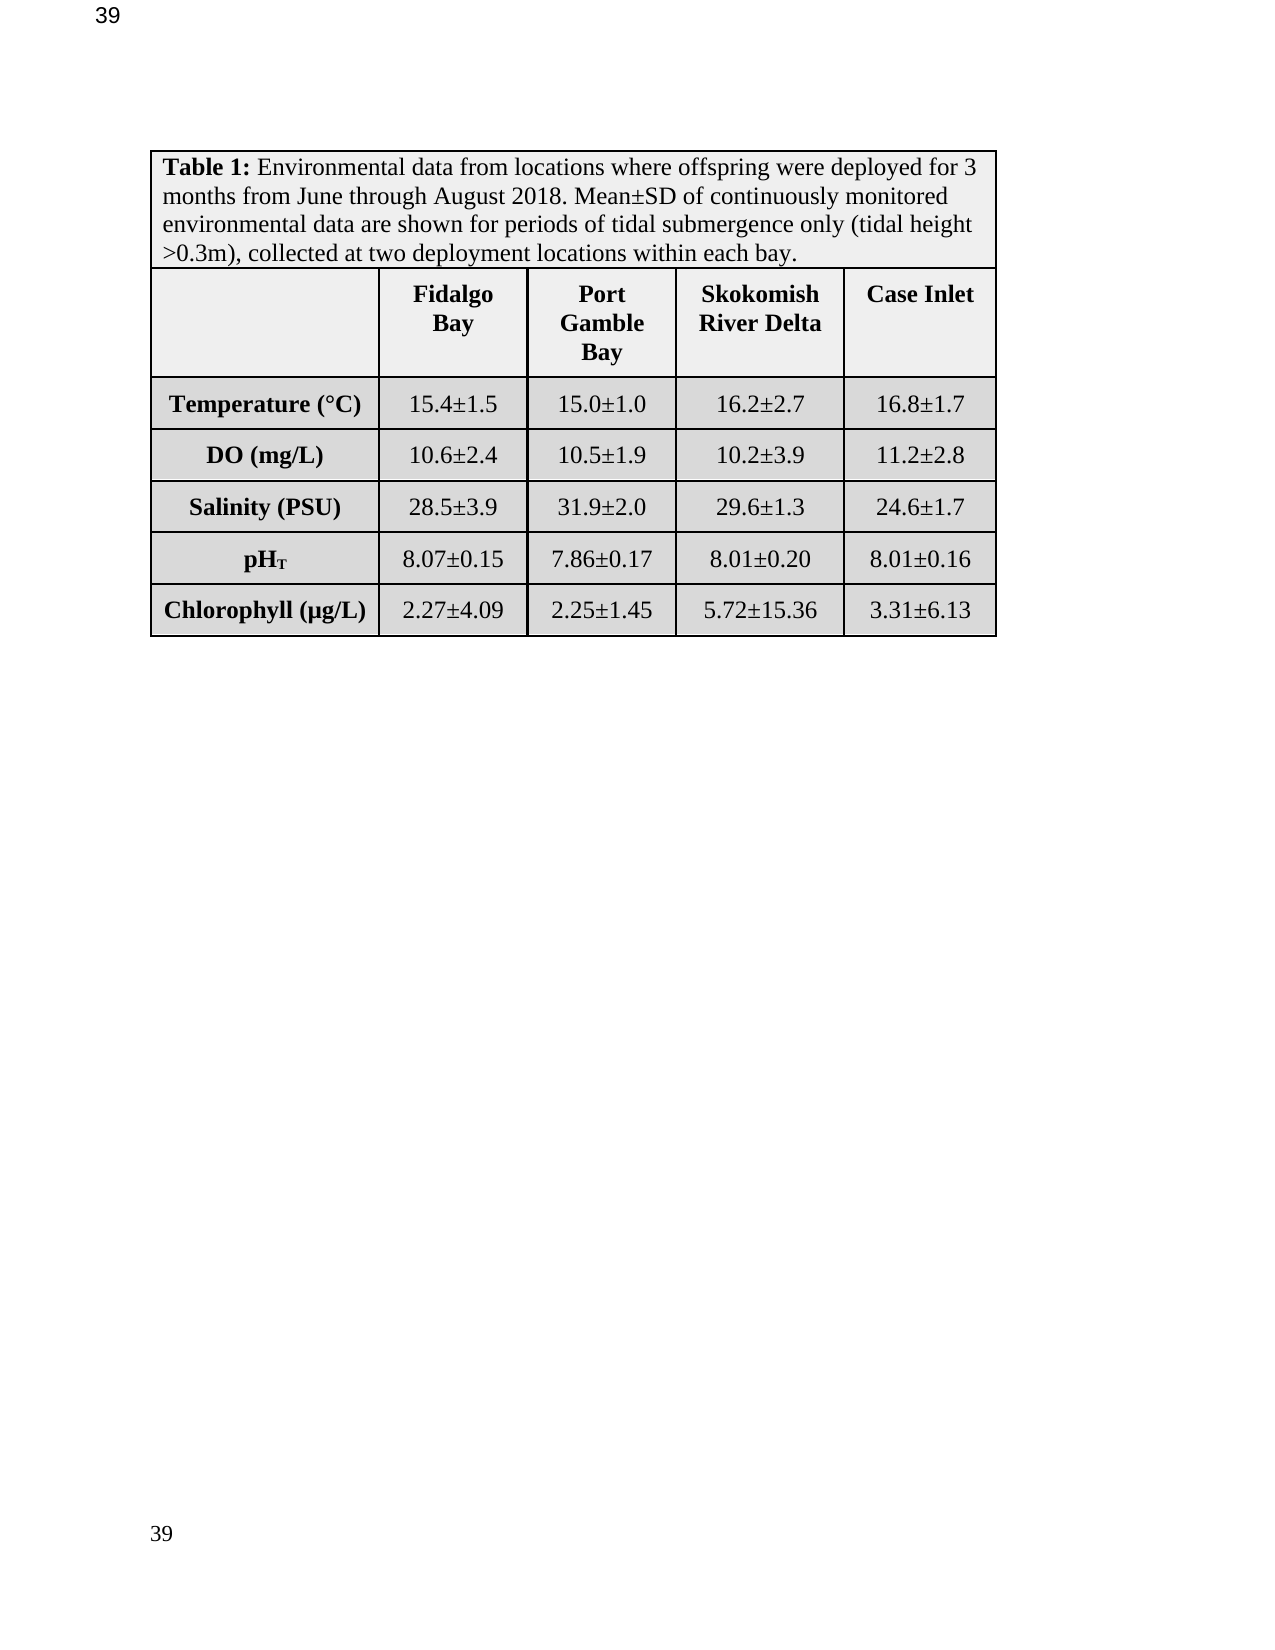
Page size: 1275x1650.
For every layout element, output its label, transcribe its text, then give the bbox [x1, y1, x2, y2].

table_cell 11.2±2.8 [845, 430, 995, 479]
table_cell 29.6±1.3 [677, 482, 843, 531]
table_cell 16.2±2.7 [677, 378, 843, 428]
table_cell 8.07±0.15 [380, 533, 526, 583]
table_cell 2.25±1.45 [529, 585, 675, 634]
table_cell 3.31±6.13 [845, 585, 995, 634]
table_cell 8.01±0.20 [677, 533, 843, 583]
table_cell 31.9±2.0 [529, 482, 675, 531]
table_cell 16.8±1.7 [845, 378, 995, 428]
table_cell 10.6±2.4 [380, 430, 526, 479]
table_cell 15.4±1.5 [380, 378, 526, 428]
table_cell Temperature (°C) [152, 378, 378, 428]
table_cell pHT [152, 533, 378, 583]
table_cell 24.6±1.7 [845, 482, 995, 531]
table_cell Case Inlet [845, 269, 995, 376]
table_cell 5.72±15.36 [677, 585, 843, 634]
table_header Table 1: Environmental data from locations where offspring were deployed for 3 months from June through August 2018. Mean±SD of continuously monitored environmental data are shown for periods of tidal submergence only (tidal height >0.3m), collected at two deployment locations within each bay. [152, 152, 995, 267]
table_cell Skokomish River Delta [677, 269, 843, 376]
table_cell 7.86±0.17 [529, 533, 675, 583]
table_cell Fidalgo Bay [380, 269, 526, 376]
table_cell Chlorophyll (µg/L) [152, 585, 378, 634]
table_cell Salinity (PSU) [152, 482, 378, 531]
table_cell Port Gamble Bay [529, 269, 675, 376]
table_cell DO (mg/L) [152, 430, 378, 479]
table_cell 10.2±3.9 [677, 430, 843, 479]
table_cell 28.5±3.9 [380, 482, 526, 531]
table_cell 8.01±0.16 [845, 533, 995, 583]
table_cell 15.0±1.0 [529, 378, 675, 428]
table_cell [152, 269, 378, 376]
table_cell 10.5±1.9 [529, 430, 675, 479]
table_cell 2.27±4.09 [380, 585, 526, 634]
